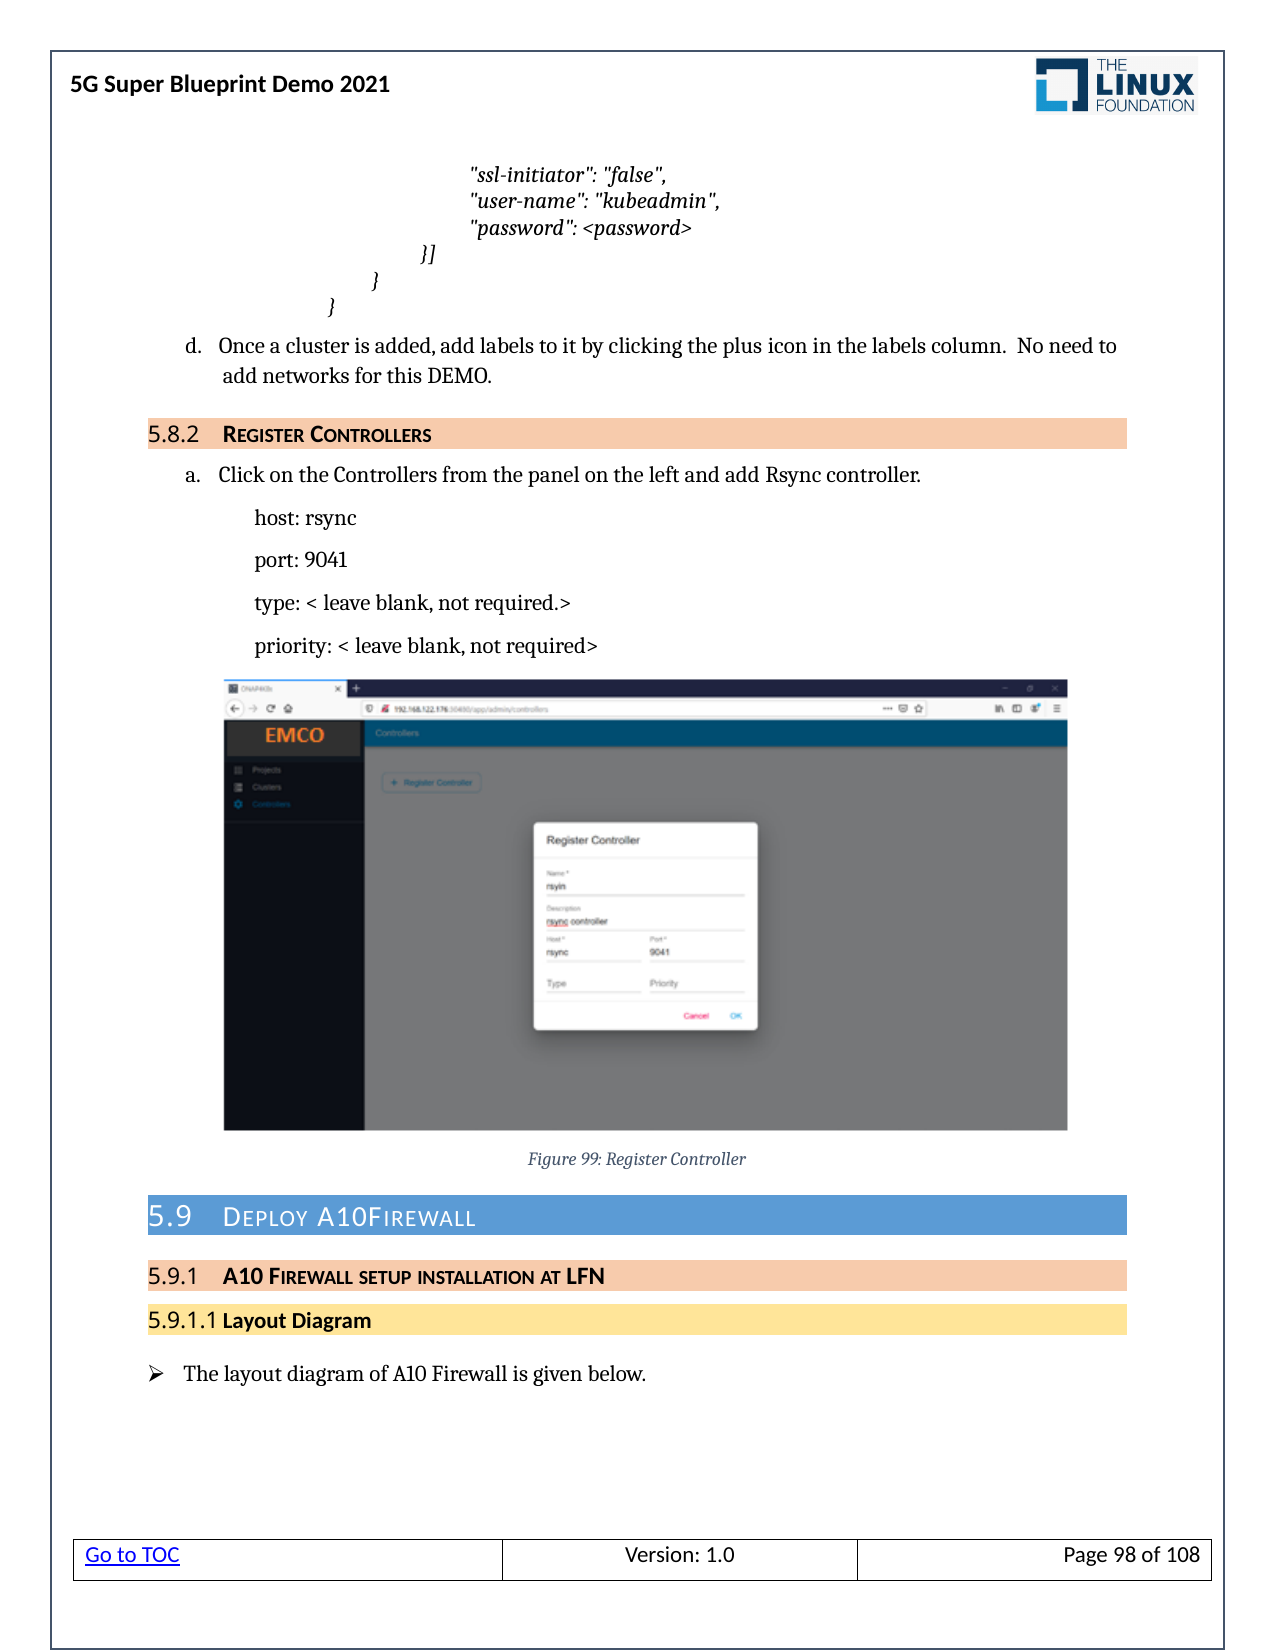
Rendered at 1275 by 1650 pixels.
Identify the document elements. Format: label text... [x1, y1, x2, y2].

list The layout diagram of A10 Firewall is given below. [148, 1347, 1127, 1394]
list A10 Firewall setup installation at LFN [148, 1260, 1127, 1291]
text priority: < leave blank, not required> [254, 633, 1127, 659]
list Once a cluster is added, add labels to it by clicking the plus icon in the labels column. No need to add networks for this DEMO. [185, 333, 1127, 389]
list Layout Diagram [148, 1304, 1127, 1335]
picture [1034, 56, 1199, 115]
text Deploy A10Firewall [148, 1195, 1127, 1235]
text Figure 99: Register Controller [148, 1149, 1127, 1170]
list Click on the Controllers from the panel on the left and add Rsync controller. [185, 462, 1127, 488]
text host: rsync [254, 504, 1127, 531]
list Register Controllers [148, 418, 1127, 449]
text port: 9041 [254, 547, 1127, 573]
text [327, 162, 1127, 320]
text type: < leave blank, not required.> [254, 590, 1127, 616]
picture [218, 675, 1074, 1137]
